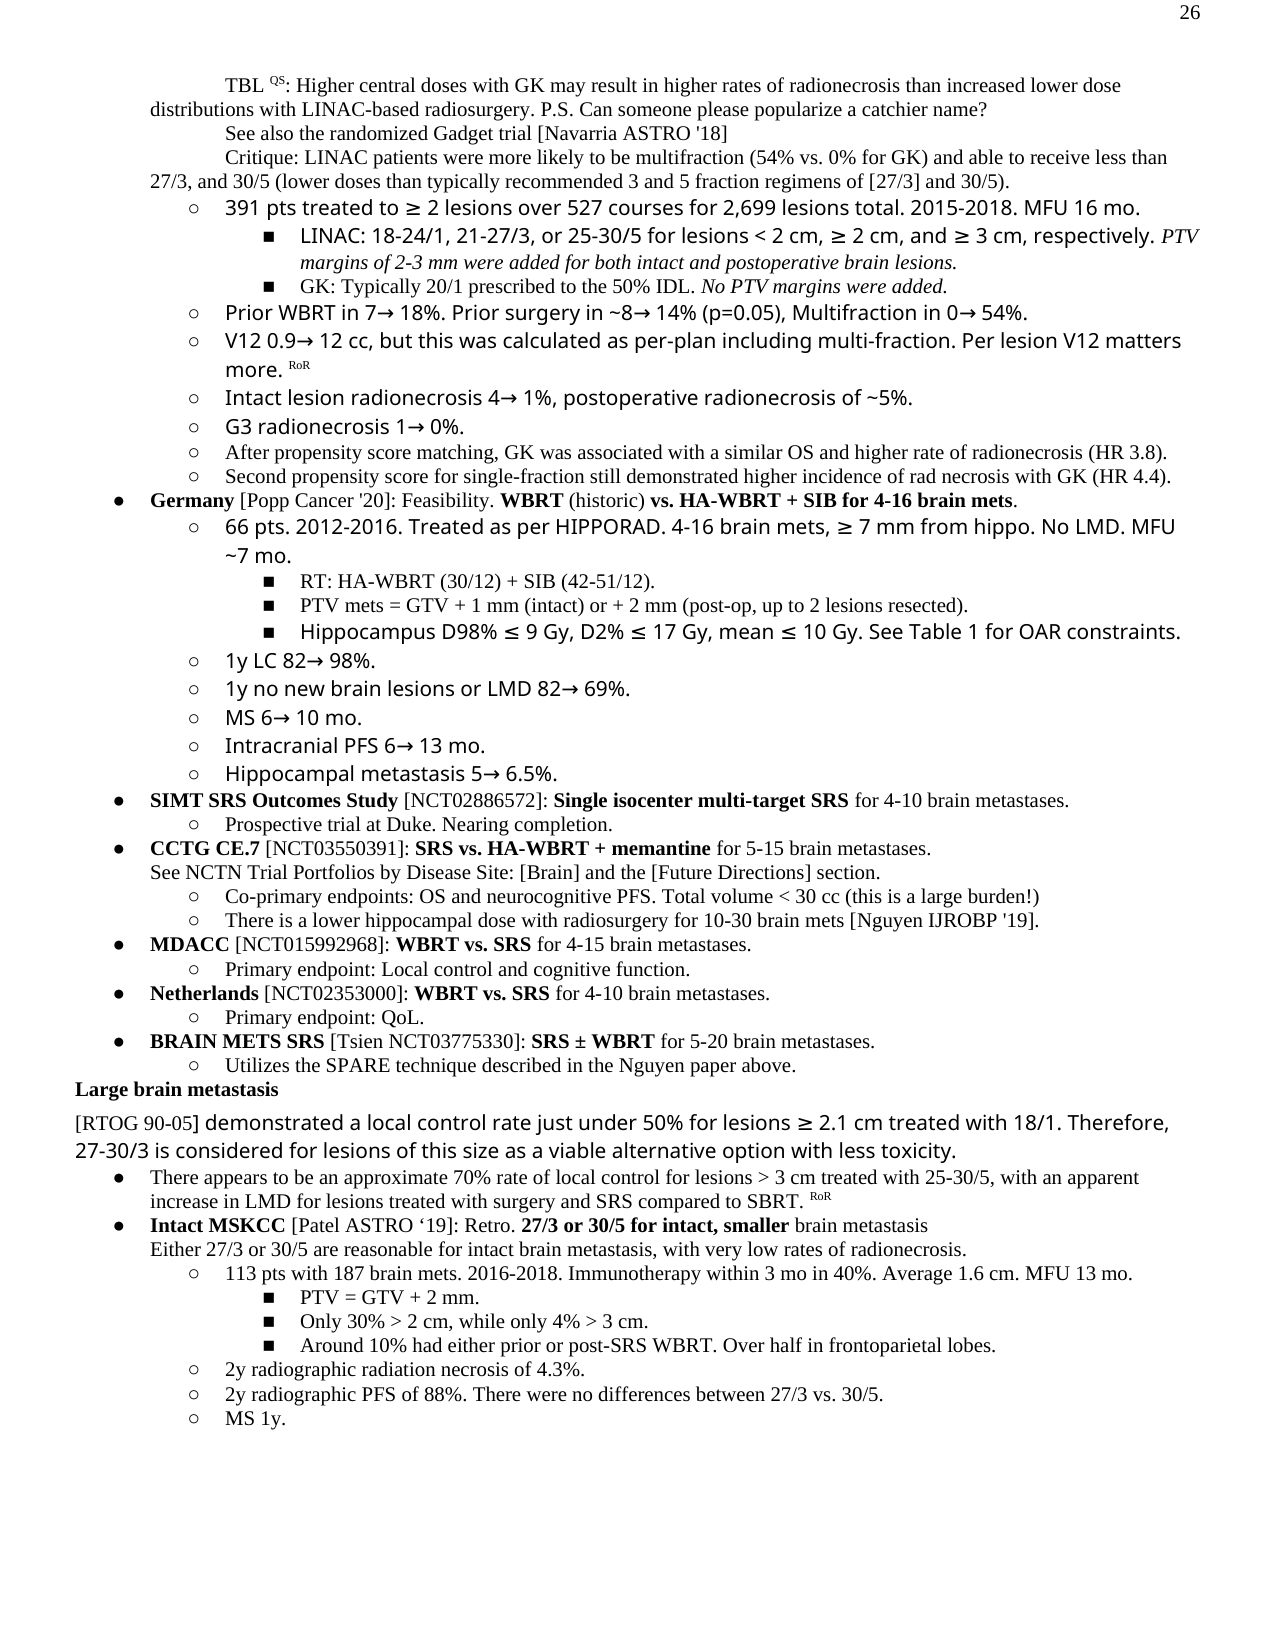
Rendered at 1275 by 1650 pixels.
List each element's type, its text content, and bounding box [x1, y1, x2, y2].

list Second propensity score for single-fraction still demonstrated higher incidence of rad necrosis with GK (HR 4.4). [187, 464, 1200, 488]
list Intact lesion radionecrosis 4→ 1%, postoperative radionecrosis of ~5%. [187, 383, 1200, 412]
list Primary endpoint: Local control and cognitive function. [187, 956, 1200, 981]
list Utilizes the SPARE technique described in the Nguyen paper above. [187, 1053, 1200, 1077]
list There appears to be an approximate 70% rate of local control for lesions > 3 cm treated with 25-30/5, with an apparent increase in LMD for lesions treated with surgery and SRS compared to SBRT. RoR [112, 1165, 1200, 1213]
list MS 6→ 10 mo. [187, 703, 1200, 731]
text Critique: LINAC patients were more likely to be multifraction (54% vs. 0% for GK) and able to receive less than 27/3, and 30/5 (lower doses than typically recommended 3 and 5 fraction regimens of [27/3] and 30/5). [150, 145, 1200, 193]
list There is a lower hippocampal dose with radiosurgery for 10-30 brain mets [Nguyen IJROBP '19]. [187, 908, 1200, 932]
list GK: Typically 20/1 prescribed to the 50% IDL. No PTV margins were added. [262, 274, 1200, 298]
list Germany [Popp Cancer '20]: Feasibility. WBRT (historic) vs. HA-WBRT + SIB for 4-16 brain mets. [112, 488, 1200, 512]
list G3 radionecrosis 1→ 0%. [187, 412, 1200, 440]
list BRAIN METS SRS [Tsien NCT03775330]: SRS ± WBRT for 5-20 brain metastases. [112, 1029, 1200, 1053]
list 66 pts. 2012-2016. Treated as per HIPPORAD. 4-16 brain mets, ≥ 7 mm from hippo. No LMD. MFU ~7 mo. [187, 512, 1200, 569]
list Netherlands [NCT02353000]: WBRT vs. SRS for 4-10 brain metastases. [112, 981, 1200, 1004]
text See also the randomized Gadget trial [Navarria ASTRO '18] [150, 121, 1200, 145]
list Prior WBRT in 7→ 18%. Prior surgery in ~8→ 14% (p=0.05), Multifraction in 0→ 54%. [187, 298, 1200, 326]
list RT: HA-WBRT (30/12) + SIB (42-51/12). [262, 569, 1200, 593]
list MDACC [NCT015992968]: WBRT vs. SRS for 4-15 brain metastases. [112, 932, 1200, 956]
list SIMT SRS Outcomes Study [NCT02886572]: Single isocenter multi-target SRS for 4-10 brain metastases. [112, 788, 1200, 812]
list Hippocampus D98% ≤ 9 Gy, D2% ≤ 17 Gy, mean ≤ 10 Gy. See Table 1 for OAR constraints. [262, 617, 1200, 646]
list 2y radiographic PFS of 88%. There were no differences between 27/3 vs. 30/5. [187, 1381, 1200, 1406]
list Intact MSKCC [Patel ASTRO ‘19]: Retro. 27/3 or 30/5 for intact, smaller brain metastasis Either 27/3 or 30/5 are reasonable for intact brain metastasis, with very low rates of radionecrosis. [112, 1213, 1200, 1261]
list 2y radiographic radiation necrosis of 4.3%. [187, 1357, 1200, 1381]
text [RTOG 90-05] demonstrated a local control rate just under 50% for lesions ≥ 2.1 cm treated with 18/1. Therefore, 27-30/3 is considered for lesions of this size as a viable alternative option with less toxicity. [75, 1108, 1200, 1165]
list PTV = GTV + 2 mm. [262, 1285, 1200, 1309]
list Primary endpoint: QoL. [187, 1004, 1200, 1029]
list PTV mets = GTV + 1 mm (intact) or + 2 mm (post-op, up to 2 lesions resected). [262, 593, 1200, 617]
text TBL QS: Higher central doses with GK may result in higher rates of radionecrosis than increased lower dose distributions with LINAC-based radiosurgery. P.S. Can someone please popularize a catchier name? [150, 73, 1200, 121]
list After propensity score matching, GK was associated with a similar OS and higher rate of radionecrosis (HR 3.8). [187, 440, 1200, 464]
list CCTG CE.7 [NCT03550391]: SRS vs. HA-WBRT + memantine for 5-15 brain metastases. [112, 836, 1200, 860]
list Prospective trial at Duke. Nearing completion. [187, 812, 1200, 836]
list Only 30% > 2 cm, while only 4% > 3 cm. [262, 1309, 1200, 1333]
list 391 pts treated to ≥ 2 lesions over 527 courses for 2,699 lesions total. 2015-2018. MFU 16 mo. [187, 193, 1200, 221]
text See NCTN Trial Portfolios by Disease Site: [Brain] and the [Future Directions] section. [75, 860, 1200, 884]
list 1y no new brain lesions or LMD 82→ 69%. [187, 674, 1200, 703]
list LINAC: 18-24/1, 21-27/3, or 25-30/5 for lesions < 2 cm, ≥ 2 cm, and ≥ 3 cm, respectively. PTV margins of 2-3 mm were added for both intact and postoperative brain lesions. [262, 221, 1200, 274]
list Around 10% had either prior or post-SRS WBRT. Over half in frontoparietal lobes. [262, 1333, 1200, 1357]
subtitle Large brain metastasis [75, 1077, 1200, 1101]
list MS 1y. [187, 1406, 1200, 1429]
list 113 pts with 187 brain mets. 2016-2018. Immunotherapy within 3 mo in 40%. Average 1.6 cm. MFU 13 mo. [187, 1261, 1200, 1285]
list Hippocampal metastasis 5→ 6.5%. [187, 759, 1200, 788]
list Intracranial PFS 6→ 13 mo. [187, 731, 1200, 759]
list Co-primary endpoints: OS and neurocognitive PFS. Total volume < 30 cc (this is a large burden!) [187, 884, 1200, 908]
list 1y LC 82→ 98%. [187, 646, 1200, 674]
list V12 0.9→ 12 cc, but this was calculated as per-plan including multi-fraction. Per lesion V12 matters more. RoR [187, 326, 1200, 383]
